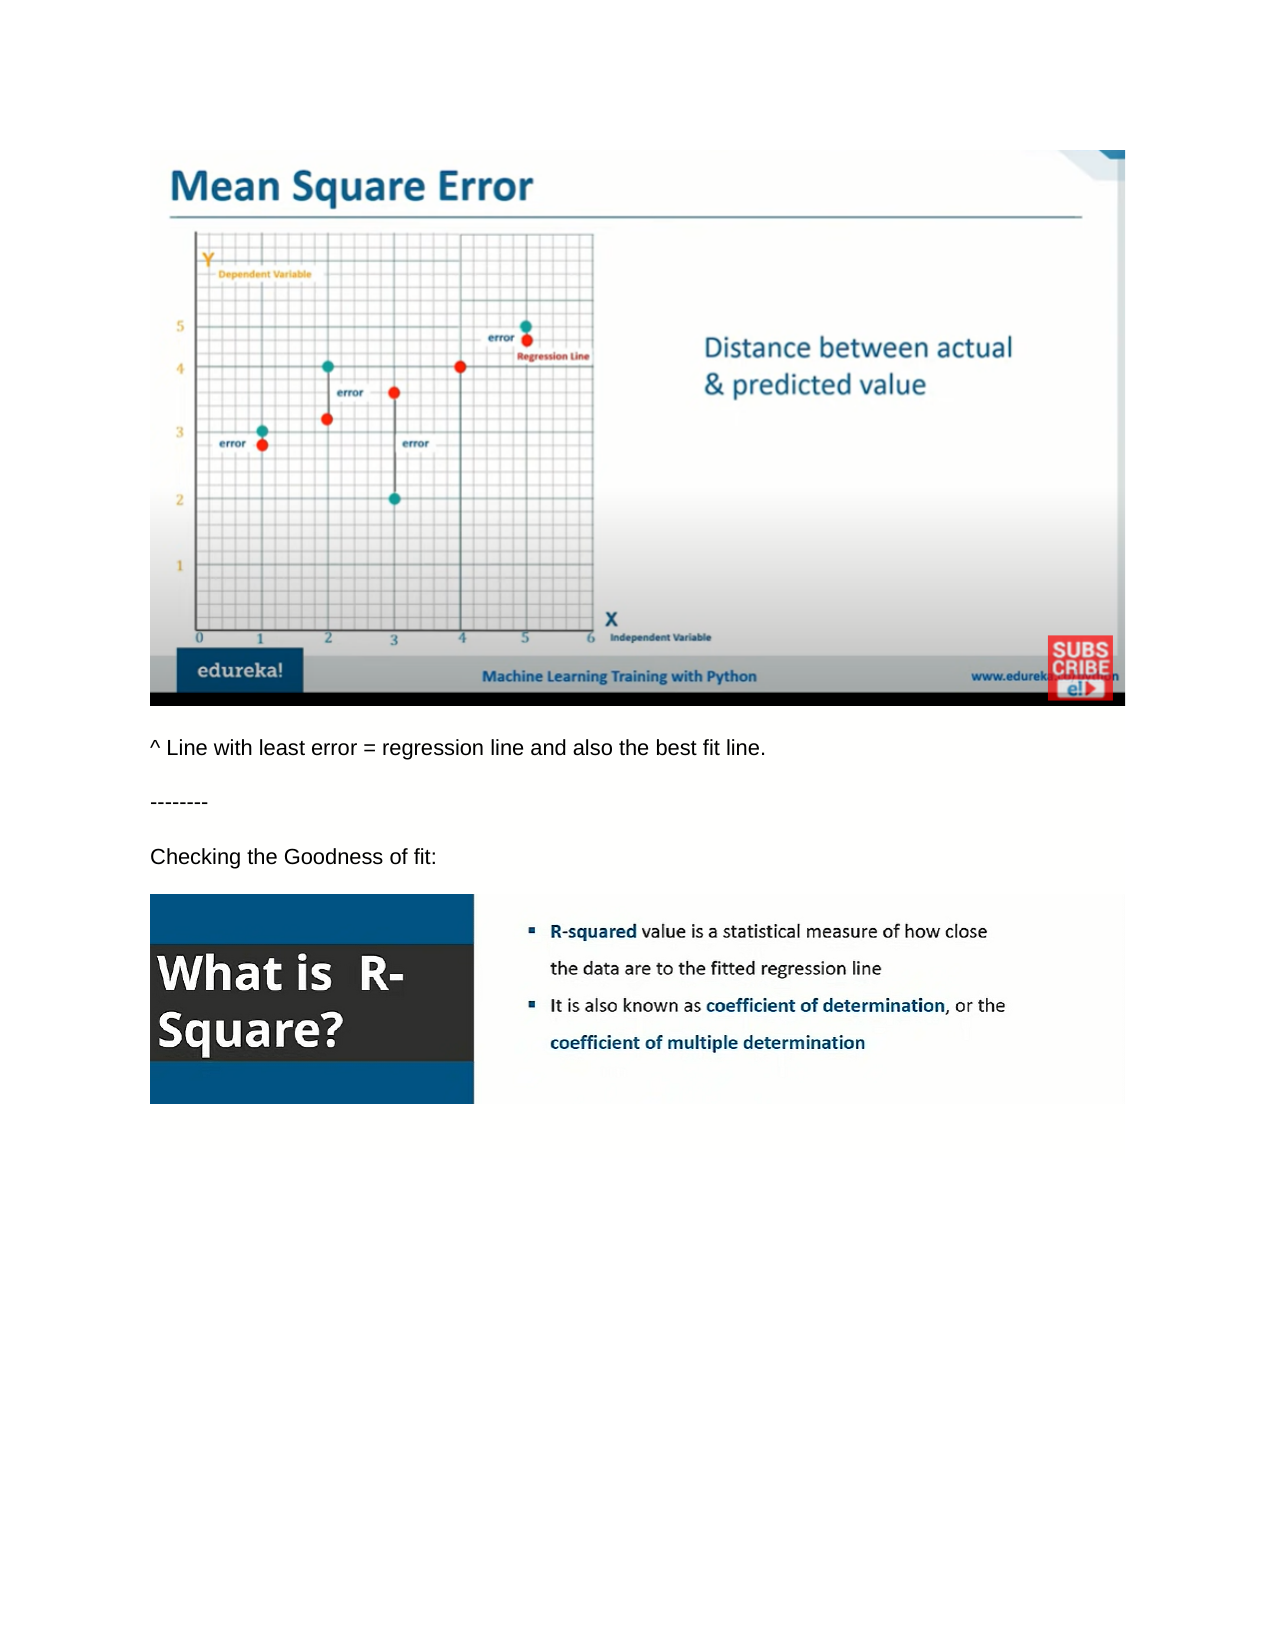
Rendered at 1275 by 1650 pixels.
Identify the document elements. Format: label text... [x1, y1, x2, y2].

text ^ Line with least error = regression line and also the best fit line. [150, 730, 1125, 760]
picture [150, 150, 1125, 706]
picture [150, 894, 1125, 1104]
text Checking the Goodness of fit: [150, 839, 1125, 869]
text -------- [150, 785, 1125, 814]
